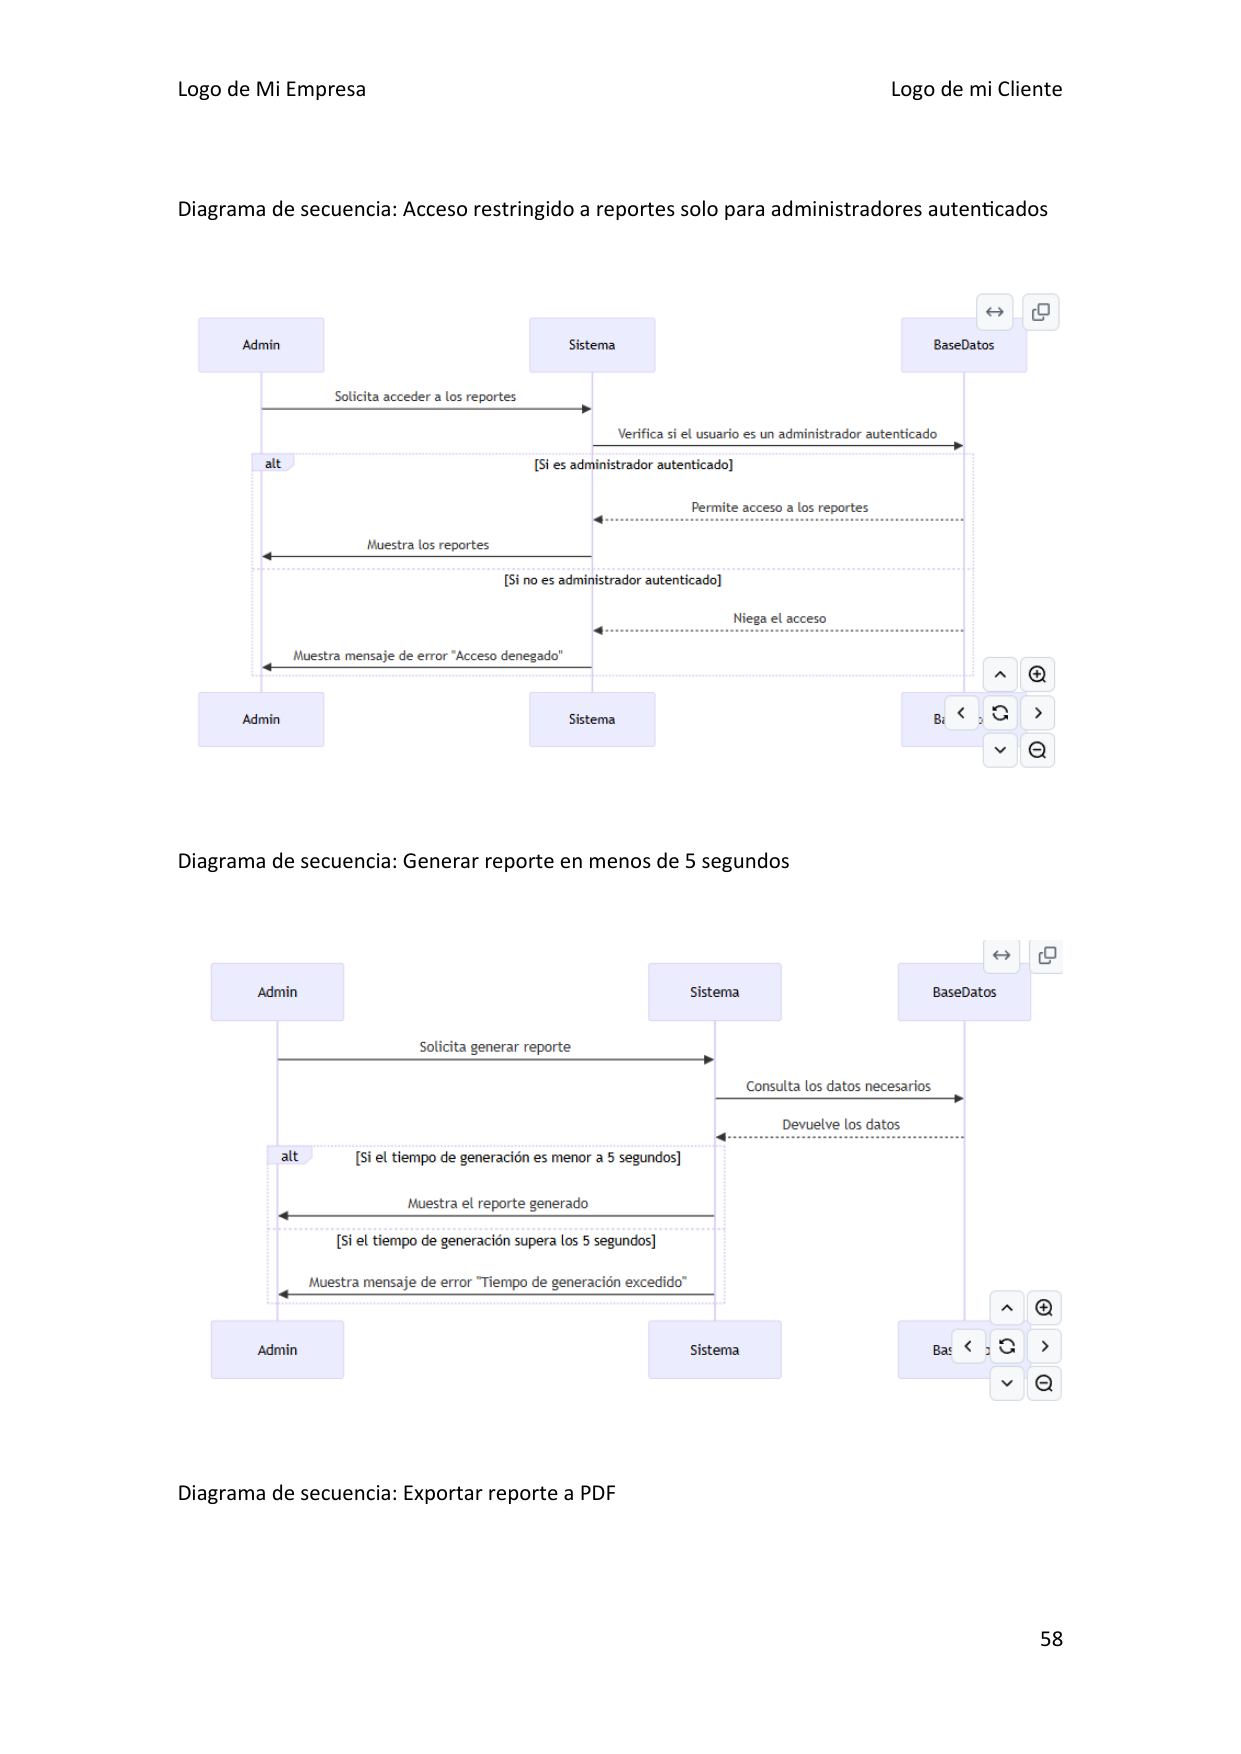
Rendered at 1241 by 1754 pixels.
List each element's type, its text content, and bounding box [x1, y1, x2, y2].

text Diagrama de secuencia: Generar reporte en menos de 5 segundos [177, 846, 1063, 874]
text Diagrama de secuencia: Exportar reporte a PDF [177, 1478, 1063, 1507]
picture [177, 288, 1063, 781]
text Diagrama de secuencia: Acceso restringido a reportes solo para administradores autenticados [177, 194, 1063, 222]
picture [177, 940, 1063, 1413]
